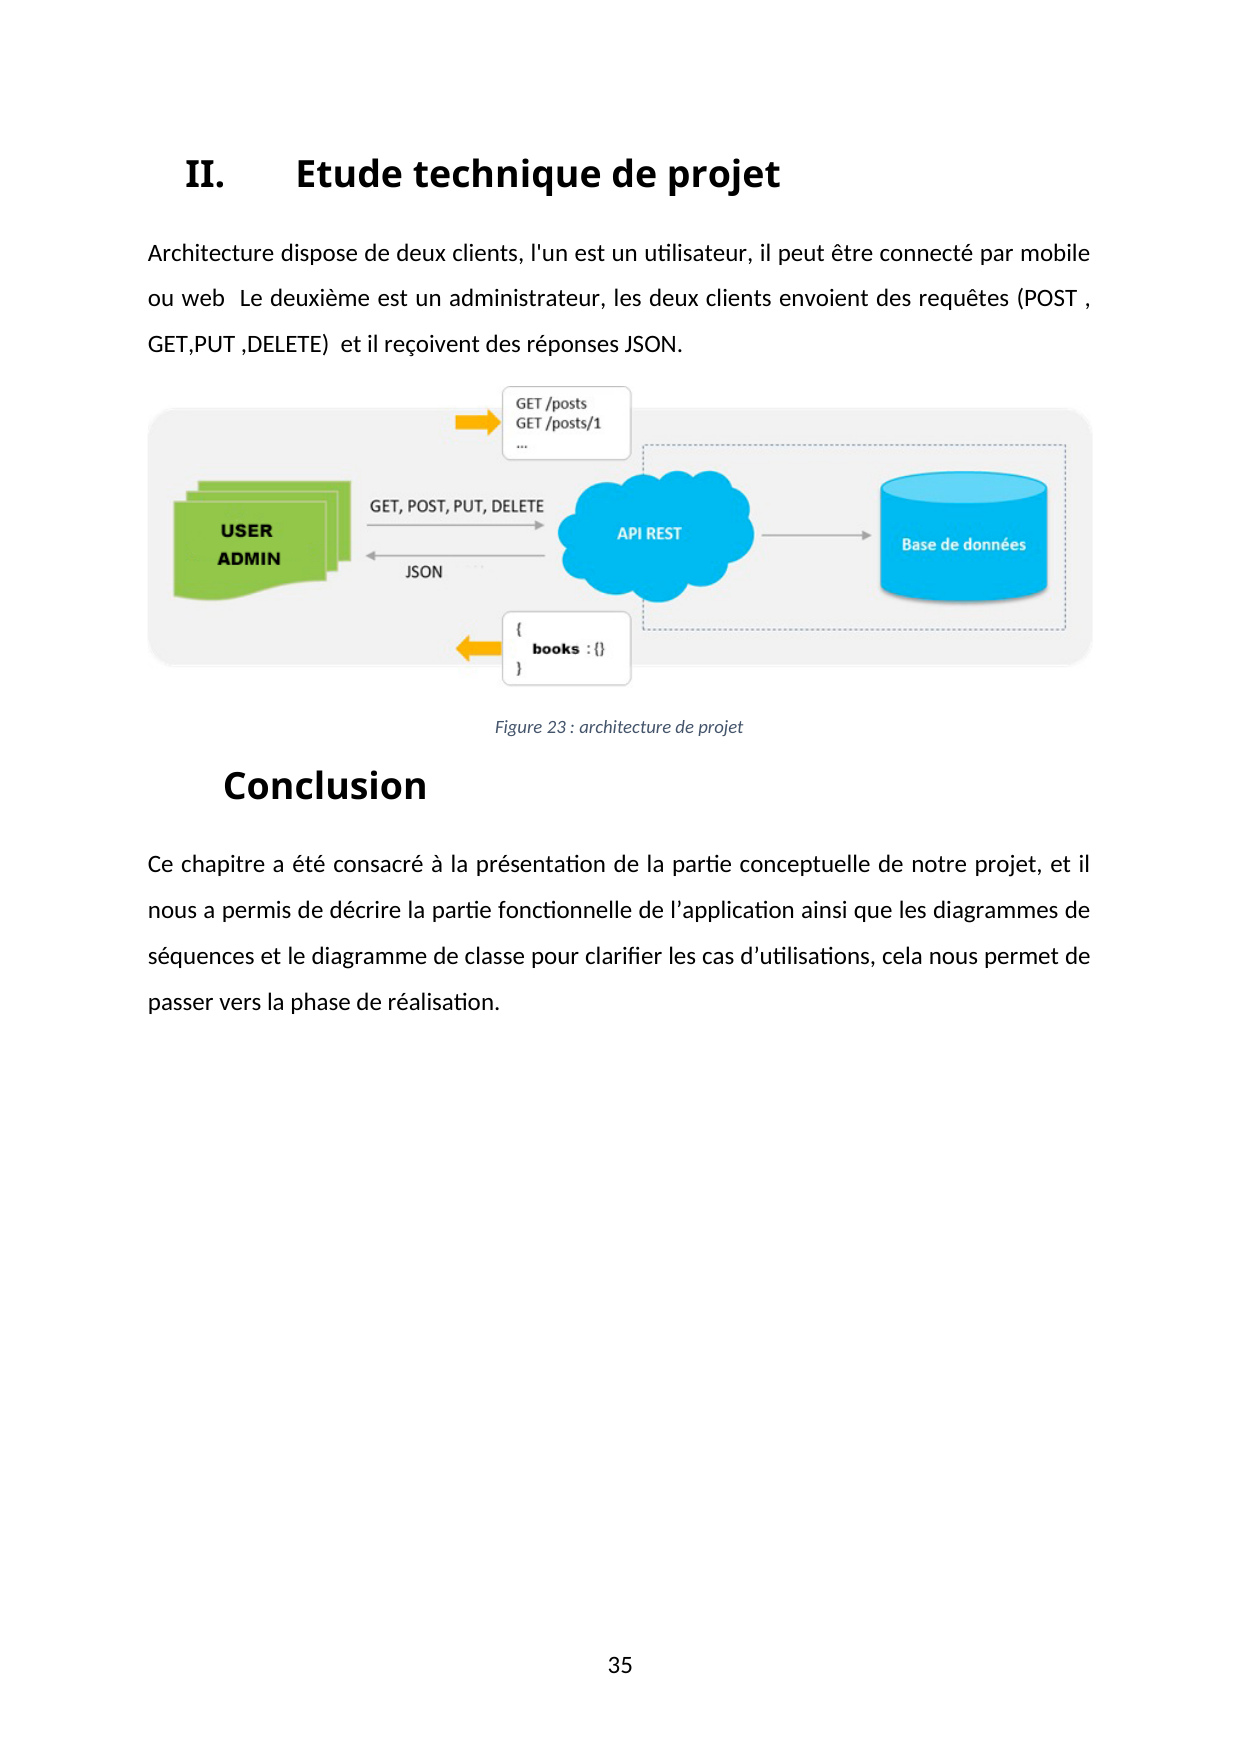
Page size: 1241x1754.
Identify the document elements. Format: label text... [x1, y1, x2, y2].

text Ce chapitre a été consacré à la présentation de la partie conceptuelle de notre projet, et il nous a permis de décrire la partie fonctionnelle de l’application ainsi que les diagrammes de séquences et le diagramme de classe pour clarifier les cas d’utilisations, cela nous permet de passer vers la phase de réalisation. [148, 848, 1093, 1016]
picture [147, 386, 1093, 688]
subtitle Etude technique de projet [185, 148, 1093, 199]
text Architecture dispose de deux clients, l'un est un utilisateur, il peut être connecté par mobile ou web Le deuxième est un administrateur, les deux clients envoient des requêtes (POST , GET,PUT ,DELETE) et il reçoivent des réponses JSON. [148, 237, 1093, 359]
subtitle Conclusion [223, 759, 1093, 810]
